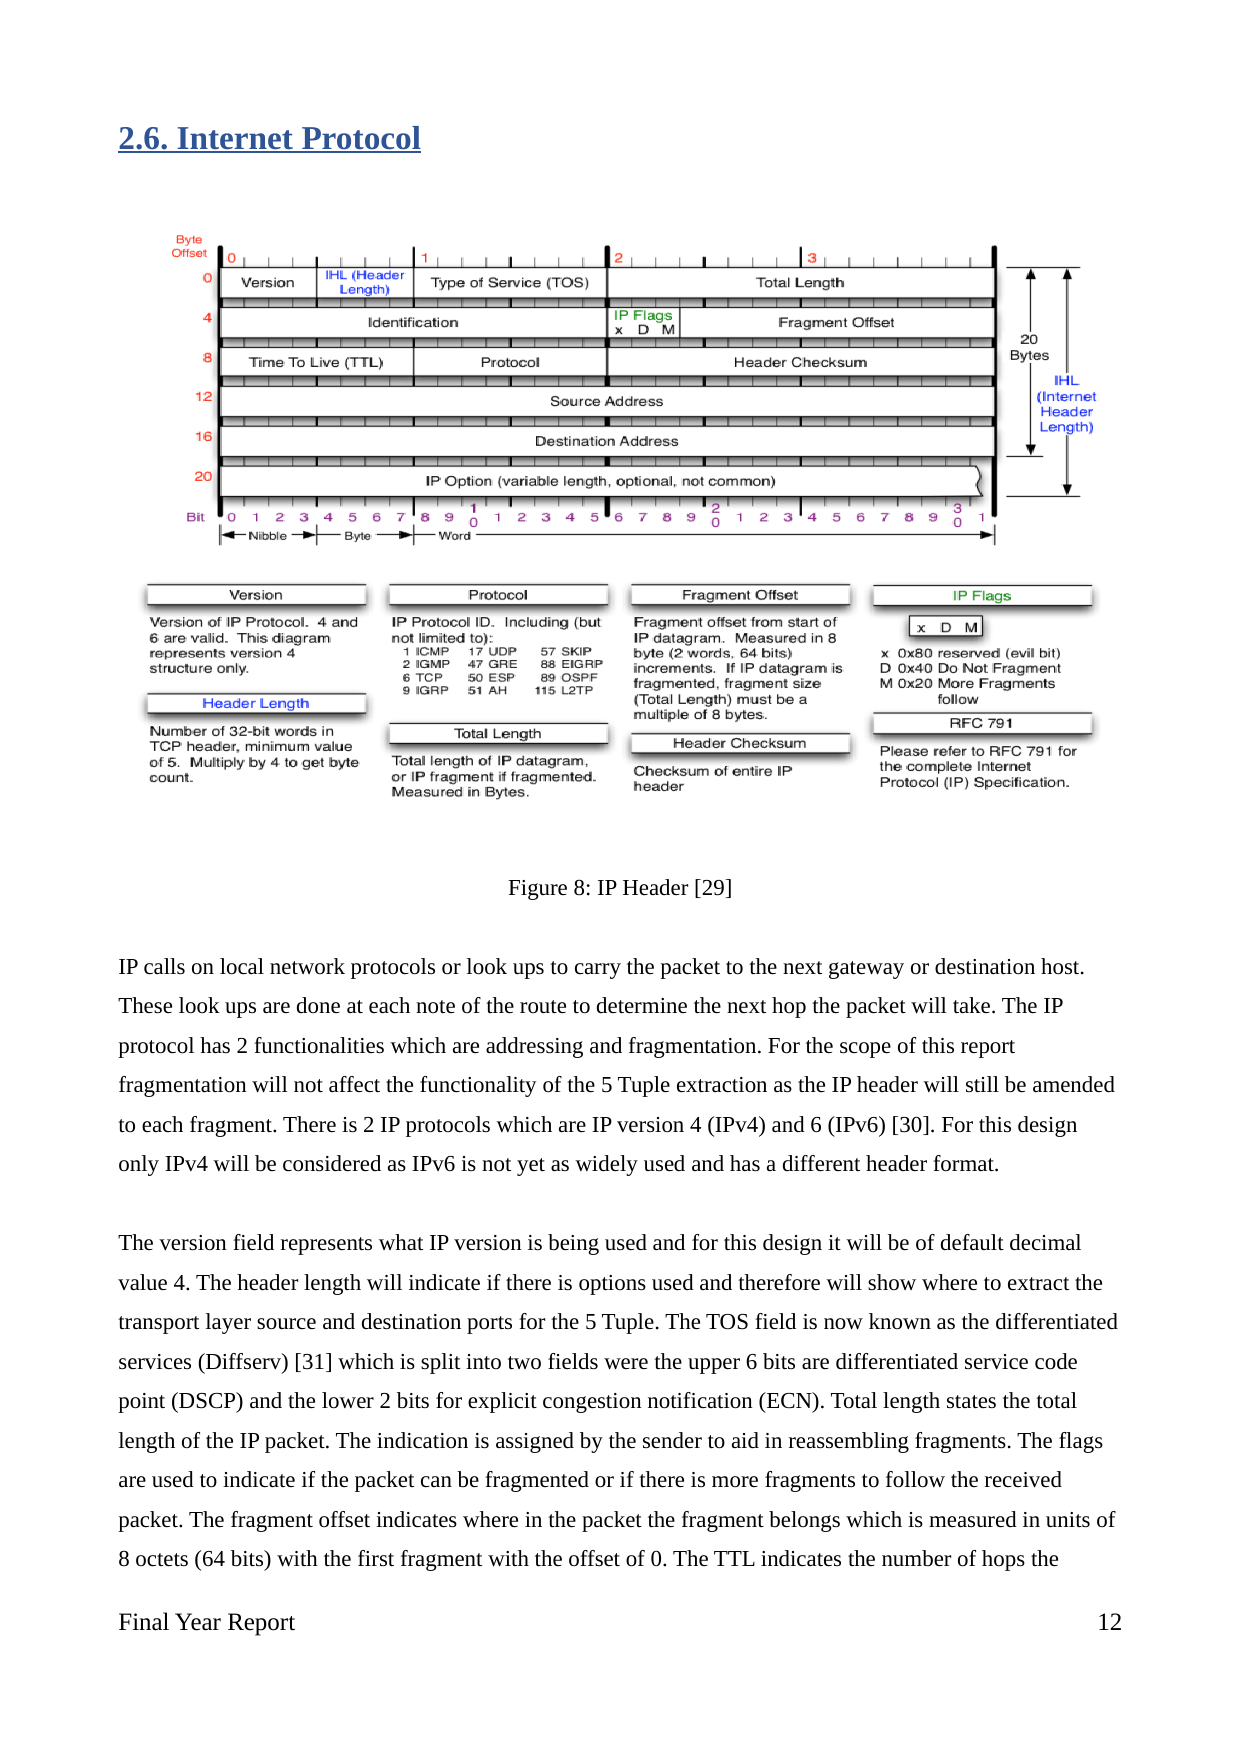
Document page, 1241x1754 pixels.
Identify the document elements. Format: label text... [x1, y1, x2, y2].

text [118, 1229, 1122, 1571]
text 2.6. Internet Protocol [118, 118, 1122, 156]
text Figure 8: IP Header [29] [118, 874, 1122, 900]
text IP calls on local network protocols or look ups to carry the packet to the next gateway or destination host. These look ups are done at each note of the route to determine the next hop the packet will take. The IP protocol has 2 functionalities which are addressing and fragmentation. For the scope of this report fragmentation will not affect the functionality of the 5 Tuple extraction as the IP header will still be amended to each fragment. There is 2 IP protocols which are IP version 4 (IPv4) and 6 (IPv6) [30]. For this design only IPv4 will be considered as IPv6 is not yet as widely used and has a different header format. [118, 953, 1122, 1177]
